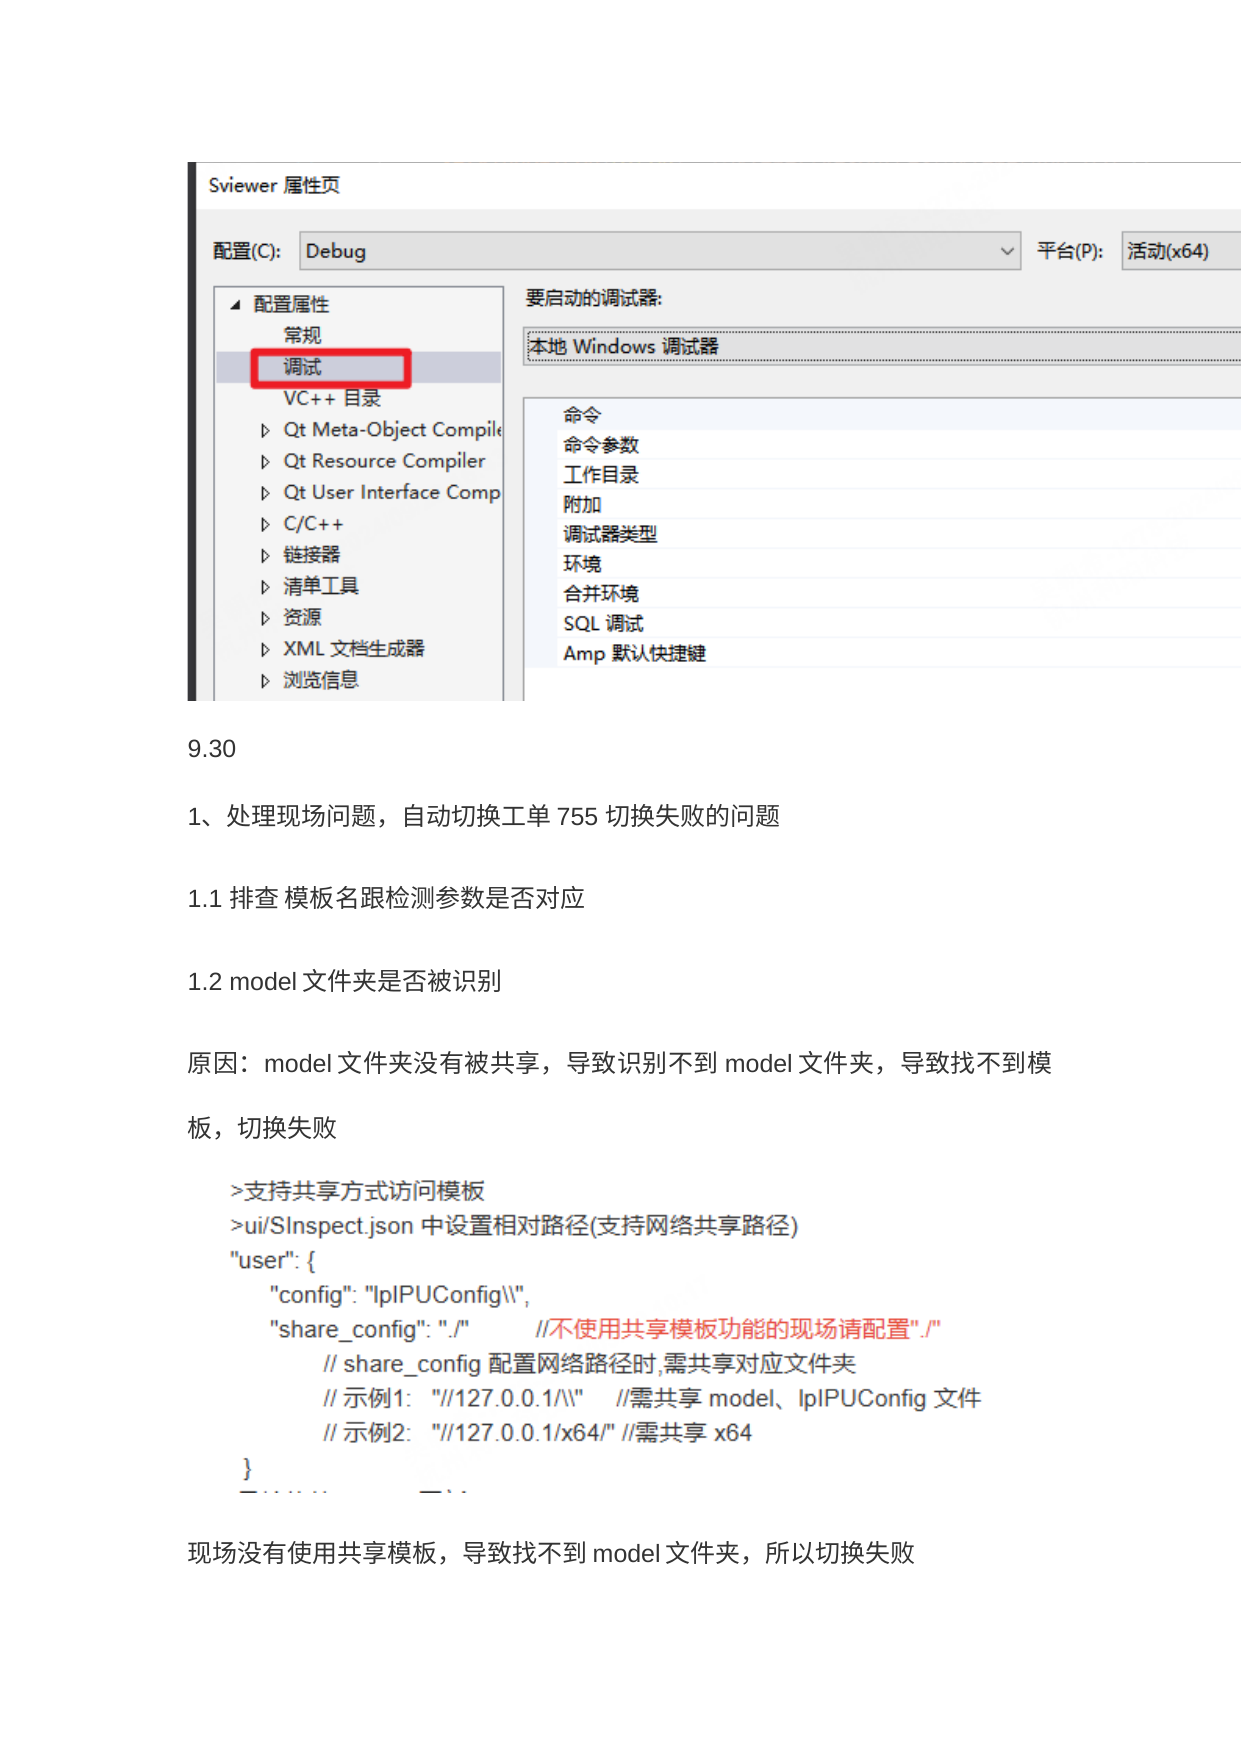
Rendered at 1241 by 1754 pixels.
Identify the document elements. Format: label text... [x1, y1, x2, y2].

text 现场没有使用共享模板，导致找不到model文件夹，所以切换失败 [187, 1519, 1053, 1584]
text 9.30 [187, 732, 1053, 764]
text 1.1 排查 模板名跟检测参数是否对应 [187, 864, 1053, 929]
text 1.2 model文件夹是否被识别 [187, 947, 1053, 1012]
text 1、处理现场问题，自动切换工单755 切换失败的问题 [187, 782, 1053, 847]
picture [187, 1177, 1022, 1493]
text 原因：model文件夹没有被共享，导致识别不到model文件夹，导致找不到模板，切换失败 [187, 1029, 1053, 1159]
picture [187, 162, 1241, 701]
